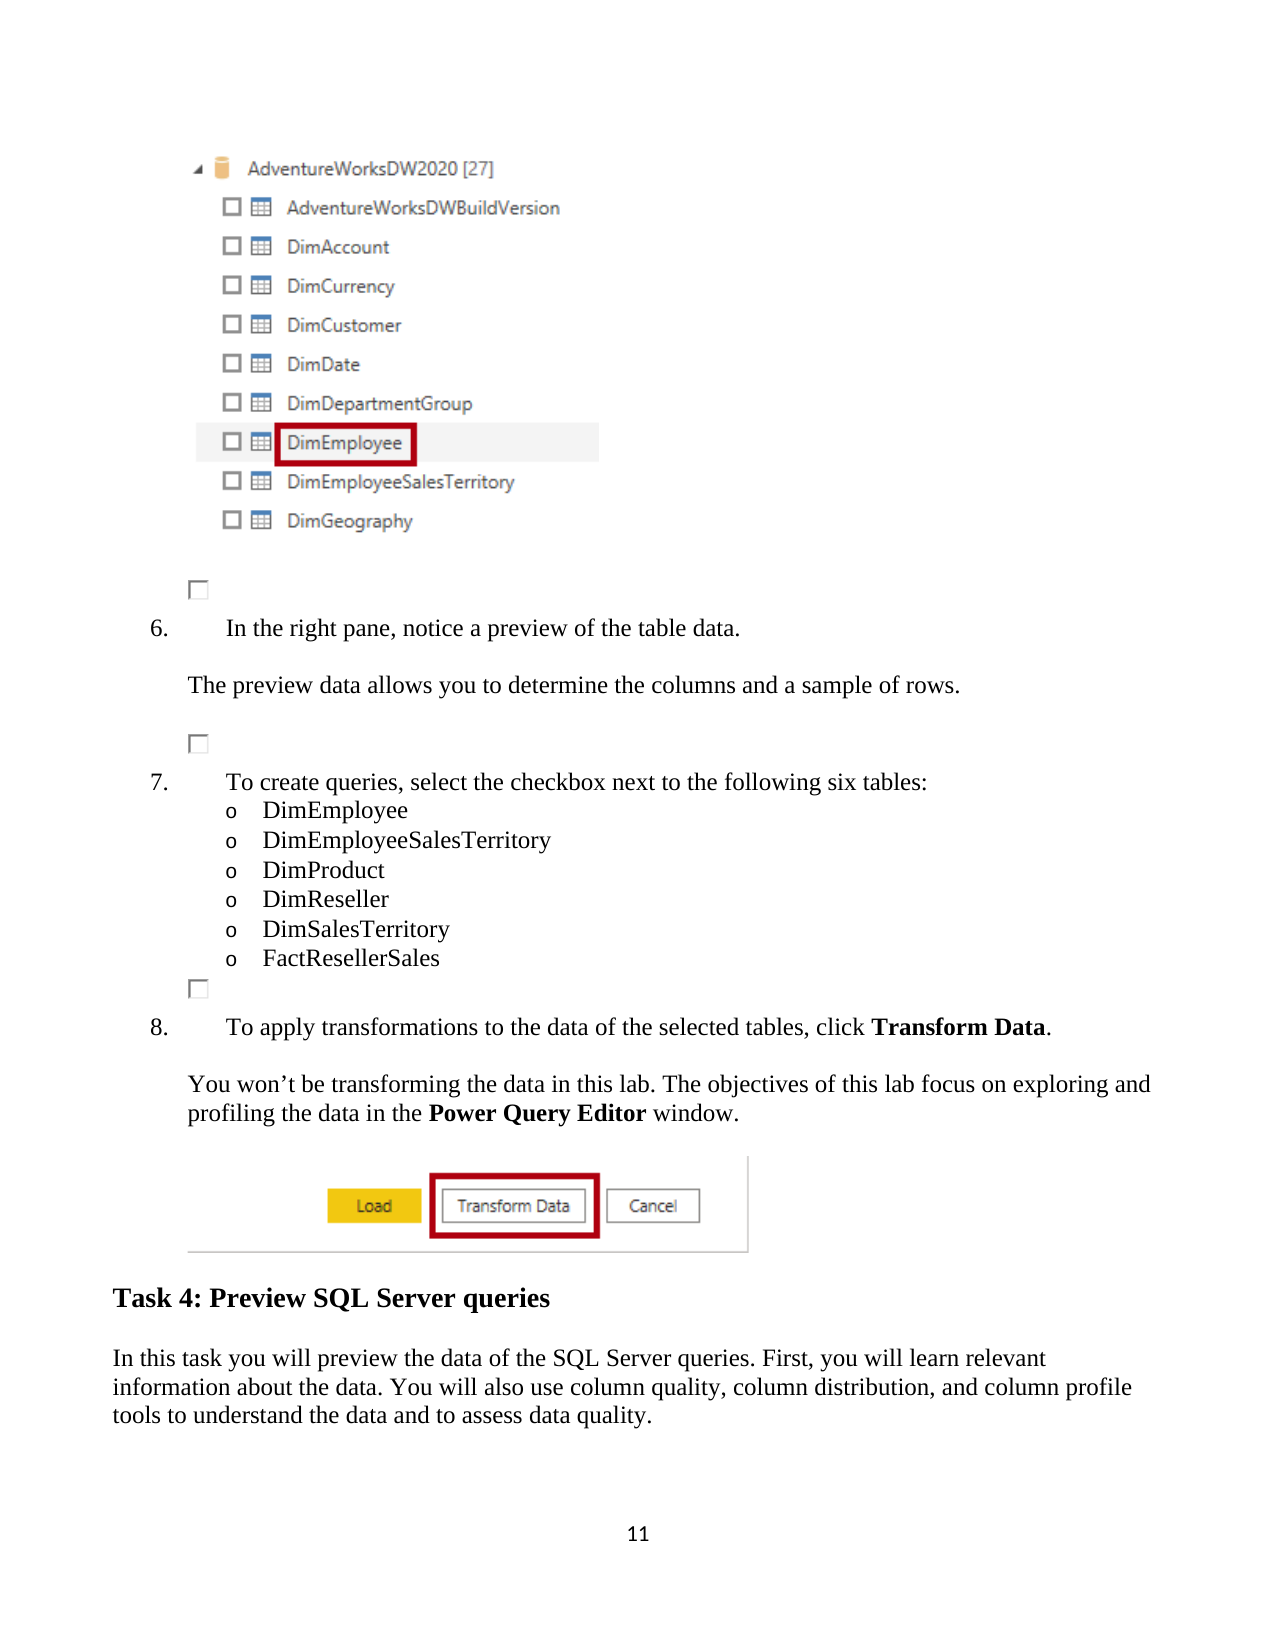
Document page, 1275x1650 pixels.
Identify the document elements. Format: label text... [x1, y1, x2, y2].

list To apply transformations to the data of the selected tables, click Transform Data. [150, 973, 1162, 1040]
text The preview data allows you to determine the columns and a sample of rows. [187, 671, 1162, 699]
list In the right pane, notice a preview of the table data. [150, 574, 1162, 641]
text You won’t be transforming the data in this lab. The objectives of this lab focus on exploring and profiling the data in the Power Query Editor window. [187, 1069, 1162, 1127]
list DimEmployee [225, 796, 1162, 825]
list DimEmployeeSalesTerritory [225, 825, 1162, 855]
list DimProduct [225, 855, 1162, 884]
text Task 4: Preview SQL Server queries [112, 1282, 1162, 1314]
list FactResellerSales [225, 943, 1162, 973]
picture [187, 1156, 749, 1253]
picture [187, 150, 599, 545]
text In this task you will preview the data of the SQL Server queries. First, you will learn relevant information about the data. You will also use column quality, column distribution, and column profile tools to understand the data and to assess data quality. [112, 1343, 1162, 1429]
list DimReseller [225, 884, 1162, 914]
list To create queries, select the checkbox next to the following six tables: [150, 728, 1162, 796]
list DimSalesTerritory [225, 914, 1162, 943]
